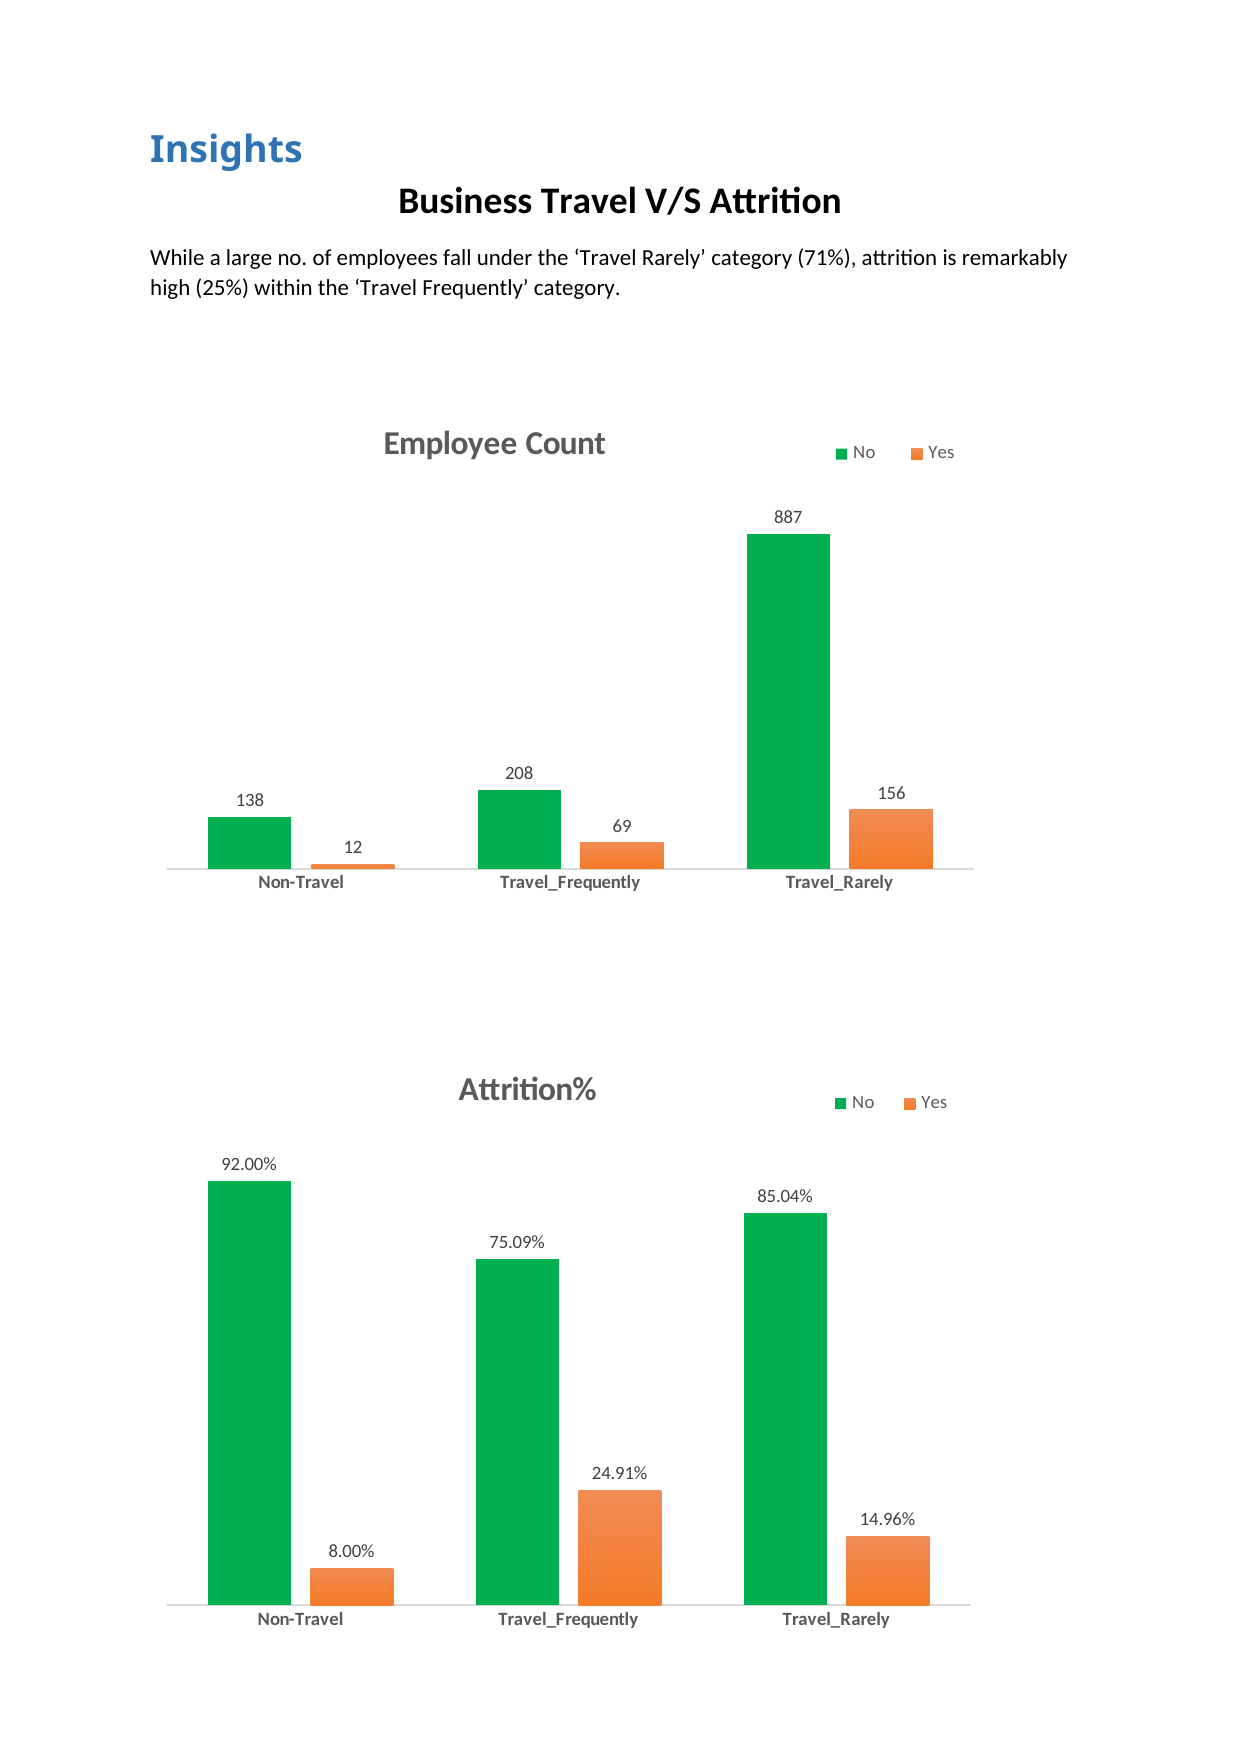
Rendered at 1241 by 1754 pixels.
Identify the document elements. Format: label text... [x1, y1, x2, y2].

text Business Travel V/S Attrition [150, 177, 1090, 223]
subtitle Insights [150, 122, 1090, 173]
text While a large no. of employees fall under the ‘Travel Rarely’ category (71%), attrition is remarkably high (25%) within the ‘Travel Frequently’ category. [150, 243, 1090, 301]
